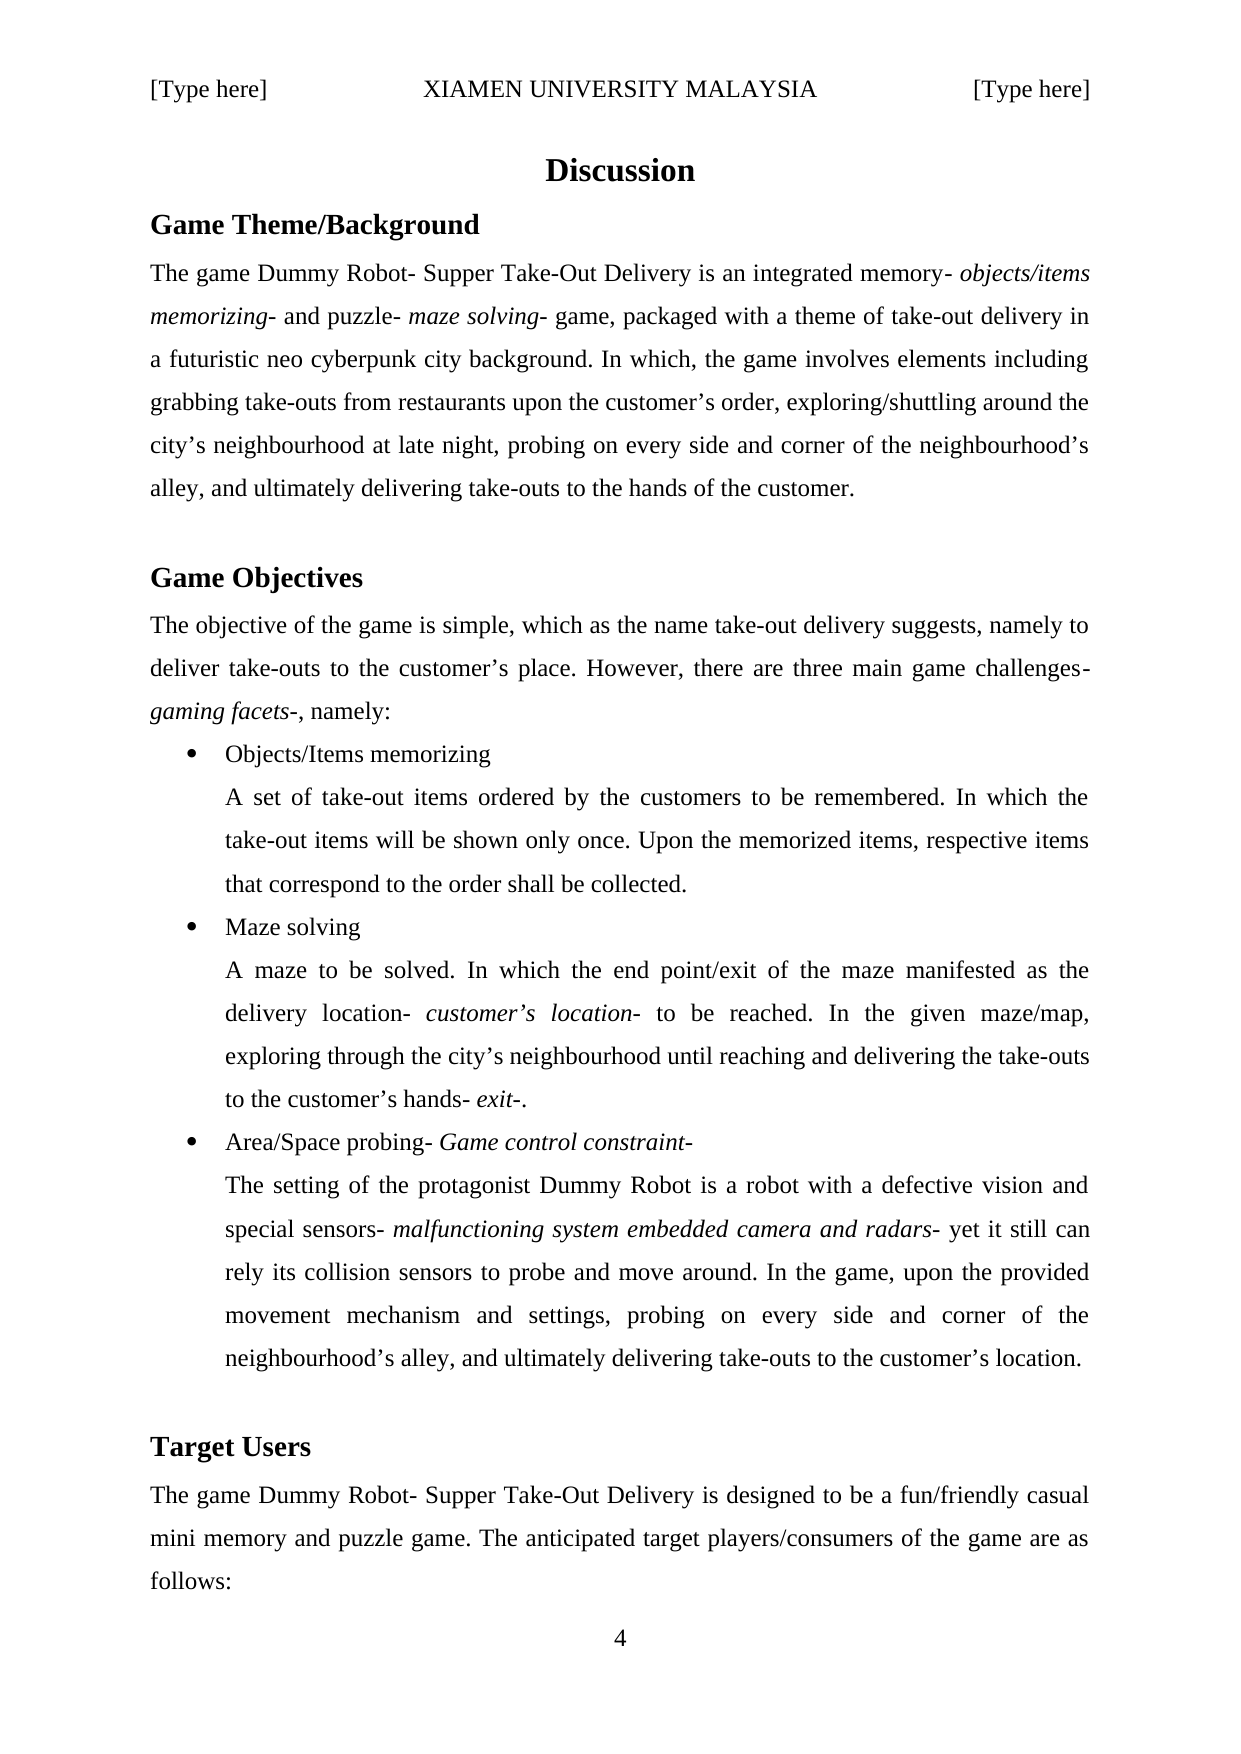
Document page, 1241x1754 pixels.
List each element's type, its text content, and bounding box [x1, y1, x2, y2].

subtitle Game Theme/Background [150, 207, 1090, 241]
list The setting of the protagonist Dummy Robot is a robot with a defective vision and special sensors- malfunctioning system embedded camera and radars- yet it still can rely its collision sensors to probe and move around. In the game, upon the provided movement mechanism and settings, probing on every side and corner of the neighbourhood’s alley, and ultimately delivering take-outs to the customer’s location. [225, 1171, 1090, 1372]
text The game Dummy Robot- Supper Take-Out Delivery is an integrated memory- objects/items memorizing- and puzzle- maze solving- game, packaged with a theme of take-out delivery in a futuristic neo cyberpunk city background. In which, the game involves elements including grabbing take-outs from restaurants upon the customer’s order, exploring/shuttling around the city’s neighbourhood at late night, probing on every side and corner of the neighbourhood’s alley, and ultimately delivering take-outs to the hands of the customer. [150, 258, 1090, 502]
subtitle Target Users [150, 1429, 1090, 1463]
list A maze to be solved. In which the end point/exit of the maze manifested as the delivery location- customer’s location- to be reached. In the given maze/map, exploring through the city’s neighbourhood until reaching and delivering the take-outs to the customer’s hands- exit-. [225, 955, 1090, 1113]
list Objects/Items memorizing [187, 739, 1090, 768]
subtitle Discussion [150, 150, 1090, 188]
text The game Dummy Robot- Supper Take-Out Delivery is designed to be a fun/friendly casual mini memory and puzzle game. The anticipated target players/consumers of the game are as follows: [150, 1480, 1090, 1595]
subtitle Game Objectives [150, 560, 1090, 593]
list Area/Space probing- Game control constraint- [187, 1127, 1090, 1156]
list A set of take-out items ordered by the customers to be remembered. In which the take-out items will be shown only once. Upon the memorized items, respective items that correspond to the order shall be collected. [225, 782, 1090, 897]
text The objective of the game is simple, which as the name take-out delivery suggests, namely to deliver take-outs to the customer’s place. However, there are three main game challenges- gaming facets-, namely: [150, 610, 1090, 725]
list Maze solving [187, 912, 1090, 941]
